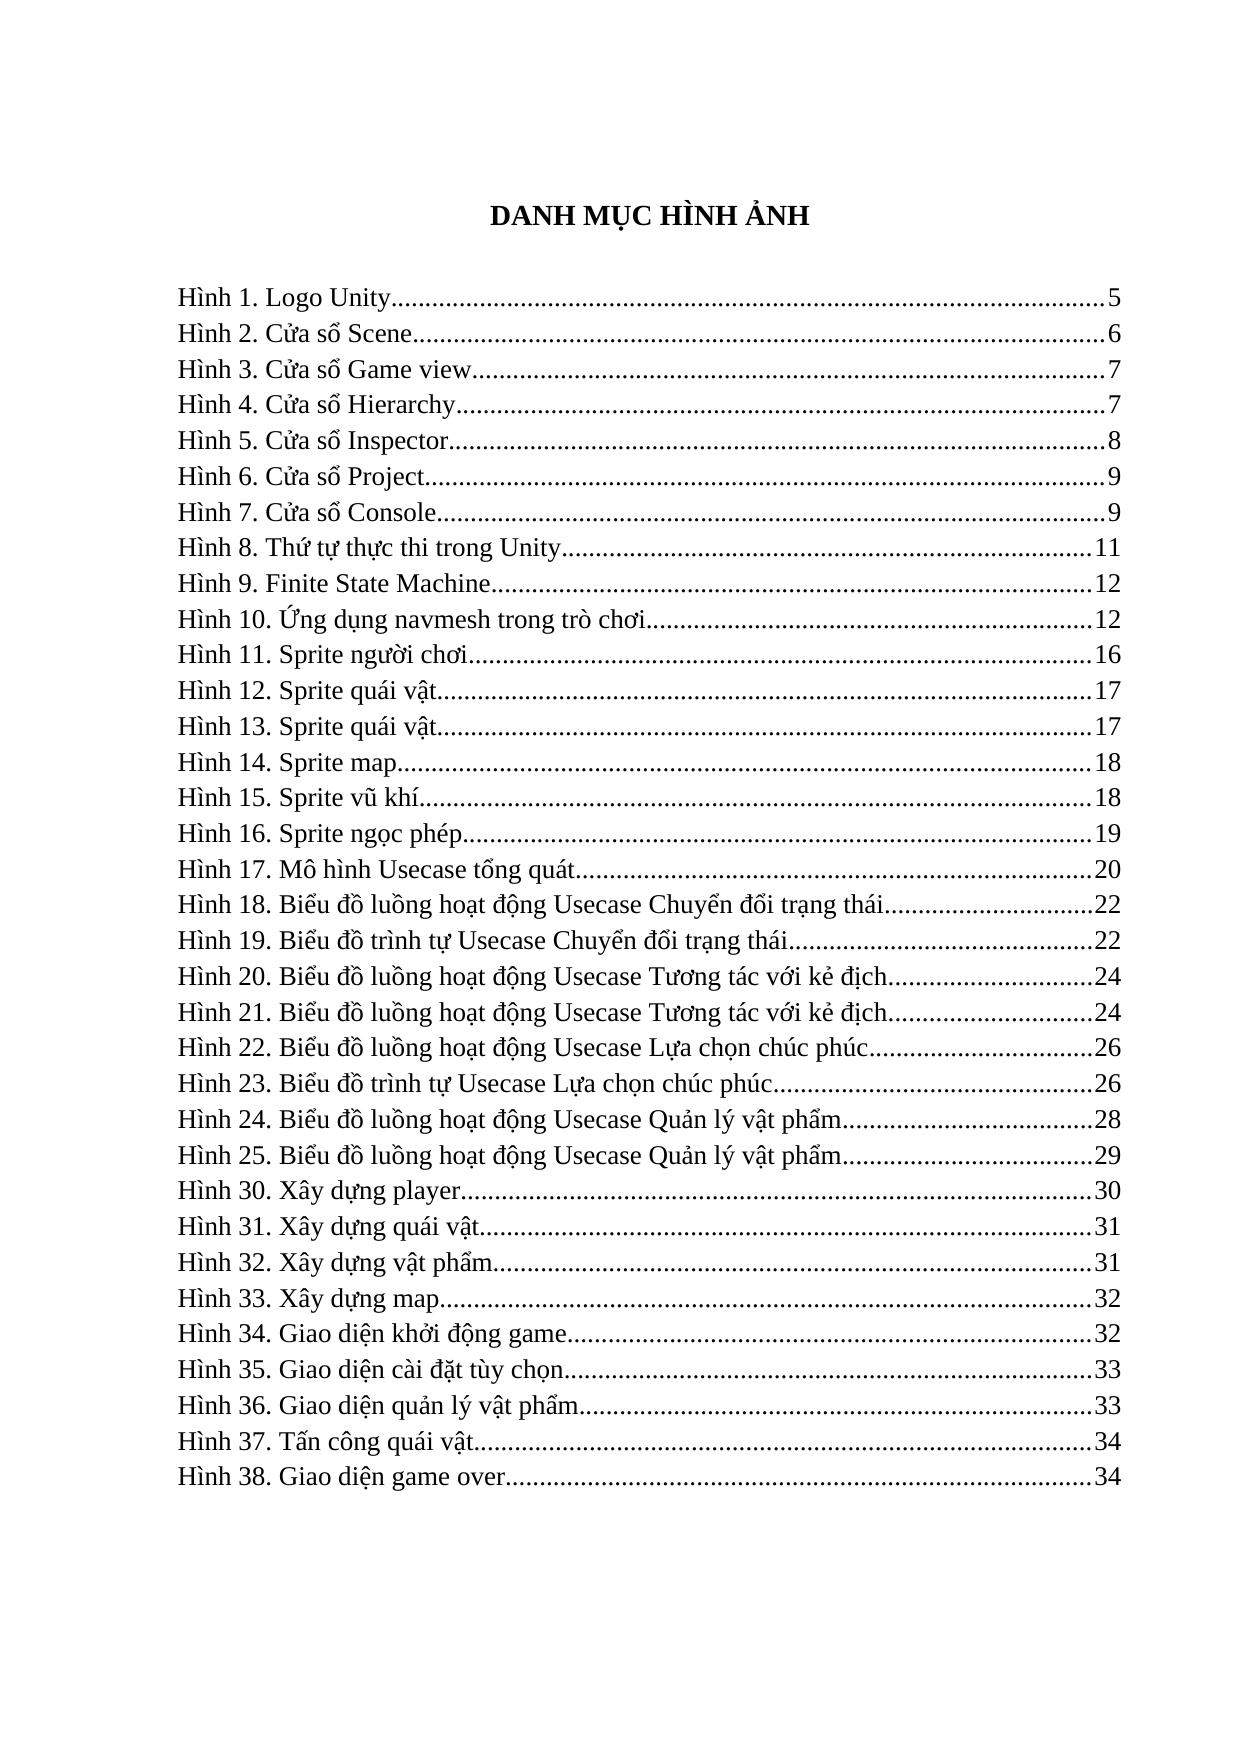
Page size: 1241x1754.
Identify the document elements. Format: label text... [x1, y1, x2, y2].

text Hình 25. Biểu đồ luồng hoạt động Usecase Quản lý vật phẩm 29 [177, 1139, 1122, 1170]
text Hình 36. Giao diện quản lý vật phẩm 33 [177, 1389, 1122, 1420]
text Hình 22. Biểu đồ luồng hoạt động Usecase Lựa chọn chúc phúc 26 [177, 1032, 1122, 1063]
text Hình 19. Biểu đồ trình tự Usecase Chuyển đổi trạng thái 22 [177, 924, 1122, 956]
text Hình 17. Mô hình Usecase tổng quát 20 [177, 853, 1122, 884]
text Hình 20. Biểu đồ luồng hoạt động Usecase Tương tác với kẻ địch 24 [177, 960, 1122, 991]
text Hình 23. Biểu đồ trình tự Usecase Lựa chọn chúc phúc 26 [177, 1067, 1122, 1098]
text Hình 24. Biểu đồ luồng hoạt động Usecase Quản lý vật phẩm 28 [177, 1103, 1122, 1134]
text Hình 3. Cửa sổ Game view 7 [177, 353, 1122, 384]
text Hình 32. Xây dựng vật phẩm 31 [177, 1246, 1122, 1277]
text Hình 14. Sprite map 18 [177, 746, 1122, 777]
text Hình 34. Giao diện khởi động game 32 [177, 1317, 1122, 1348]
text Hình 13. Sprite quái vật 17 [177, 710, 1122, 741]
text Hình 12. Sprite quái vật 17 [177, 674, 1122, 705]
text Hình 37. Tấn công quái vật 34 [177, 1424, 1122, 1456]
text Hình 35. Giao diện cài đặt tùy chọn 33 [177, 1353, 1122, 1384]
subtitle DANH MỤC HÌNH ẢNH [177, 198, 1122, 231]
text Hình 7. Cửa sổ Console 9 [177, 496, 1122, 527]
text Hình 38. Giao diện game over 34 [177, 1460, 1122, 1491]
text Hình 5. Cửa sổ Inspector 8 [177, 424, 1122, 455]
text Hình 10. Ứng dụng navmesh trong trò chơi 12 [177, 603, 1122, 634]
text Hình 6. Cửa sổ Project 9 [177, 460, 1122, 491]
text Hình 15. Sprite vũ khí 18 [177, 781, 1122, 813]
text Hình 1. Logo Unity 5 [177, 281, 1122, 312]
text Hình 2. Cửa sổ Scene 6 [177, 317, 1122, 348]
text Hình 21. Biểu đồ luồng hoạt động Usecase Tương tác với kẻ địch 24 [177, 996, 1122, 1027]
text Hình 16. Sprite ngọc phép 19 [177, 817, 1122, 848]
text Hình 33. Xây dựng map 32 [177, 1282, 1122, 1313]
text Hình 4. Cửa sổ Hierarchy 7 [177, 388, 1122, 419]
text Hình 18. Biểu đồ luồng hoạt động Usecase Chuyển đổi trạng thái 22 [177, 889, 1122, 920]
text Hình 9. Finite State Machine 12 [177, 567, 1122, 598]
text Hình 8. Thứ tự thực thi trong Unity 11 [177, 531, 1122, 562]
text Hình 11. Sprite người chơi 16 [177, 638, 1122, 670]
text Hình 31. Xây dựng quái vật 31 [177, 1210, 1122, 1241]
text Hình 30. Xây dựng player 30 [177, 1174, 1122, 1206]
